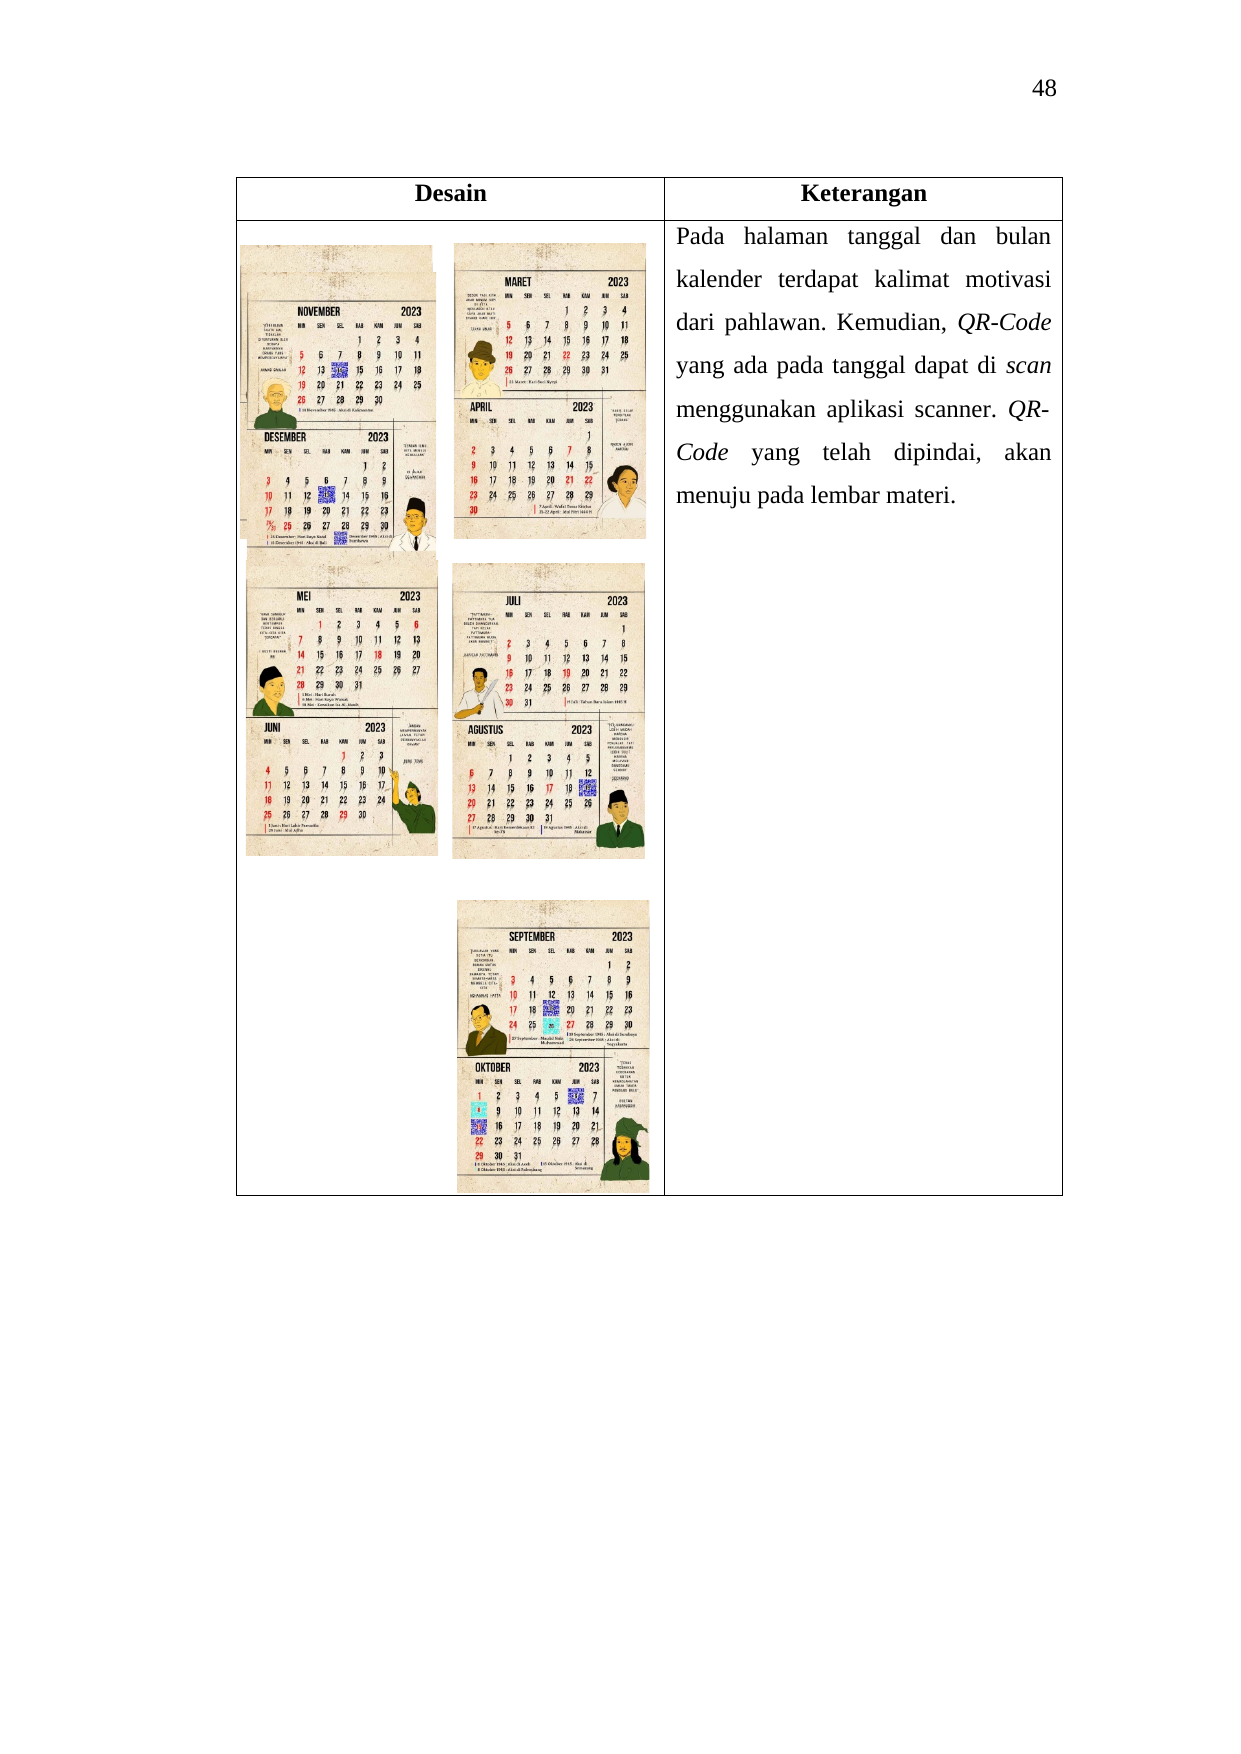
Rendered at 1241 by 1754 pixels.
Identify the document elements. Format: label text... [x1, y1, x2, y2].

picture [452, 243, 646, 538]
picture [238, 245, 438, 854]
table_cell Pada halaman tanggal dan bulan kalender terdapat kalimat motivasi dari pahlawan. Kemudian, QR-Code yang ada pada tanggal dapat di scan menggunakan aplikasi scanner. QR-Code yang telah dipindai, akan menuju pada lembar materi. [665, 221, 1062, 1195]
table_cell [237, 221, 664, 1195]
picture [451, 563, 645, 857]
table_header Keterangan [665, 178, 1062, 220]
table_header Desain [237, 178, 664, 220]
picture [455, 900, 650, 1191]
